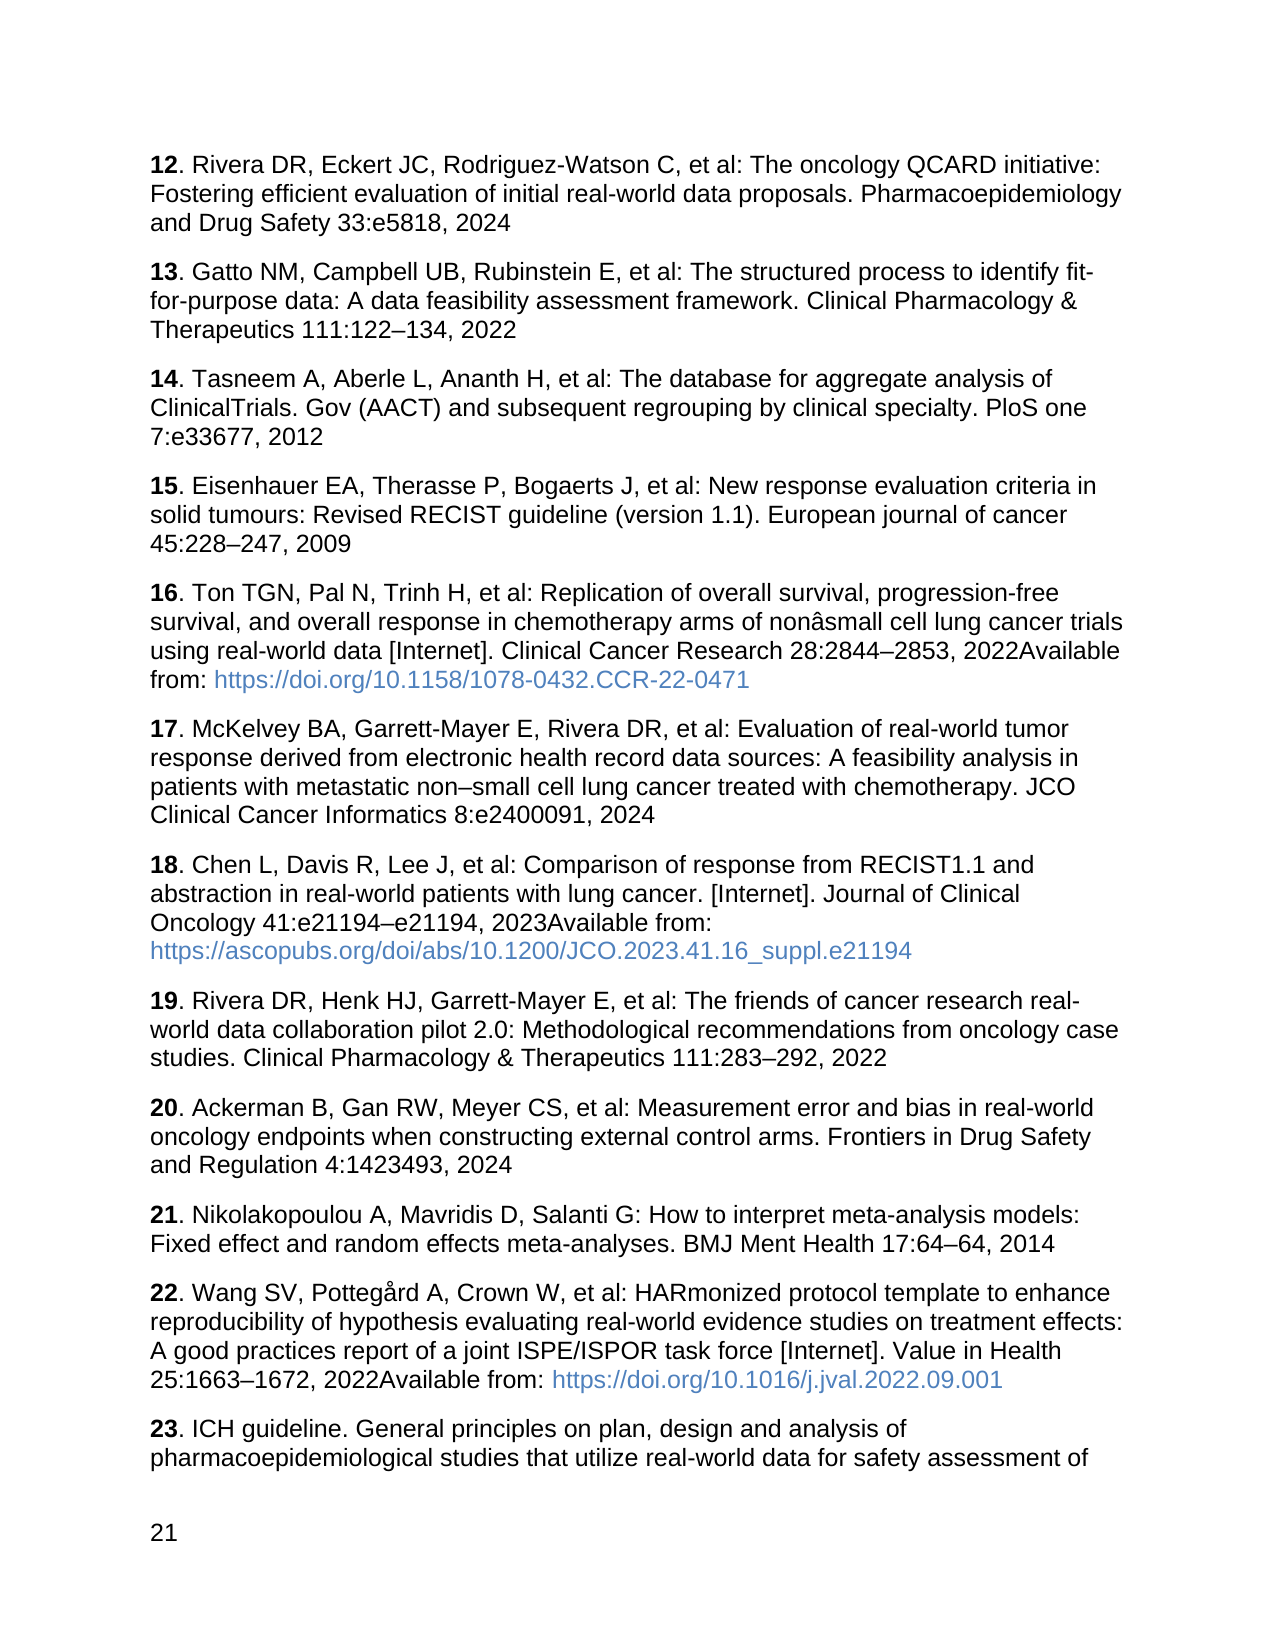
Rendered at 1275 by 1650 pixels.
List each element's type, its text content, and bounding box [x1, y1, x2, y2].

text 16. Ton TGN, Pal N, Trinh H, et al: Replication of overall survival, progression-free survival, and overall response in chemotherapy arms of nonâsmall cell lung cancer trials using real-world data [Internet]. Clinical Cancer Research 28:2844–2853, 2022Available from: https://doi.org/10.1158/1078-0432.CCR-22-0471 [150, 578, 1125, 693]
text 21. Nikolakopoulou A, Mavridis D, Salanti G: How to interpret meta-analysis models: Fixed effect and random effects meta-analyses. BMJ Ment Health 17:64–64, 2014 [150, 1200, 1125, 1257]
text 15. Eisenhauer EA, Therasse P, Bogaerts J, et al: New response evaluation criteria in solid tumours: Revised RECIST guideline (version 1.1). European journal of cancer 45:228–247, 2009 [150, 471, 1125, 557]
text 20. Ackerman B, Gan RW, Meyer CS, et al: Measurement error and bias in real-world oncology endpoints when constructing external control arms. Frontiers in Drug Safety and Regulation 4:1423493, 2024 [150, 1093, 1125, 1179]
text 18. Chen L, Davis R, Lee J, et al: Comparison of response from RECIST1.1 and abstraction in real-world patients with lung cancer. [Internet]. Journal of Clinical Oncology 41:e21194–e21194, 2023Available from: https://ascopubs.org/doi/abs/10.1200/JCO.2023.41.16_suppl.e21194 [150, 850, 1125, 965]
text 22. Wang SV, Pottegård A, Crown W, et al: HARmonized protocol template to enhance reproducibility of hypothesis evaluating real-world evidence studies on treatment effects: A good practices report of a joint ISPE/ISPOR task force [Internet]. Value in Health 25:1663–1672, 2022Available from: https://doi.org/10.1016/j.jval.2022.09.001 [150, 1278, 1125, 1393]
text 14. Tasneem A, Aberle L, Ananth H, et al: The database for aggregate analysis of ClinicalTrials. Gov (AACT) and subsequent regrouping by clinical specialty. PloS one 7:e33677, 2012 [150, 364, 1125, 450]
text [150, 1414, 1125, 1472]
text 19. Rivera DR, Henk HJ, Garrett-Mayer E, et al: The friends of cancer research real-world data collaboration pilot 2.0: Methodological recommendations from oncology case studies. Clinical Pharmacology & Therapeutics 111:283–292, 2022 [150, 986, 1125, 1072]
text 17. McKelvey BA, Garrett-Mayer E, Rivera DR, et al: Evaluation of real-world tumor response derived from electronic health record data sources: A feasibility analysis in patients with metastatic non–small cell lung cancer treated with chemotherapy. JCO Clinical Cancer Informatics 8:e2400091, 2024 [150, 714, 1125, 829]
text 12. Rivera DR, Eckert JC, Rodriguez-Watson C, et al: The oncology QCARD initiative: Fostering efficient evaluation of initial real-world data proposals. Pharmacoepidemiology and Drug Safety 33:e5818, 2024 [150, 150, 1125, 236]
text 13. Gatto NM, Campbell UB, Rubinstein E, et al: The structured process to identify fit-for-purpose data: A data feasibility assessment framework. Clinical Pharmacology & Therapeutics 111:122–134, 2022 [150, 257, 1125, 343]
